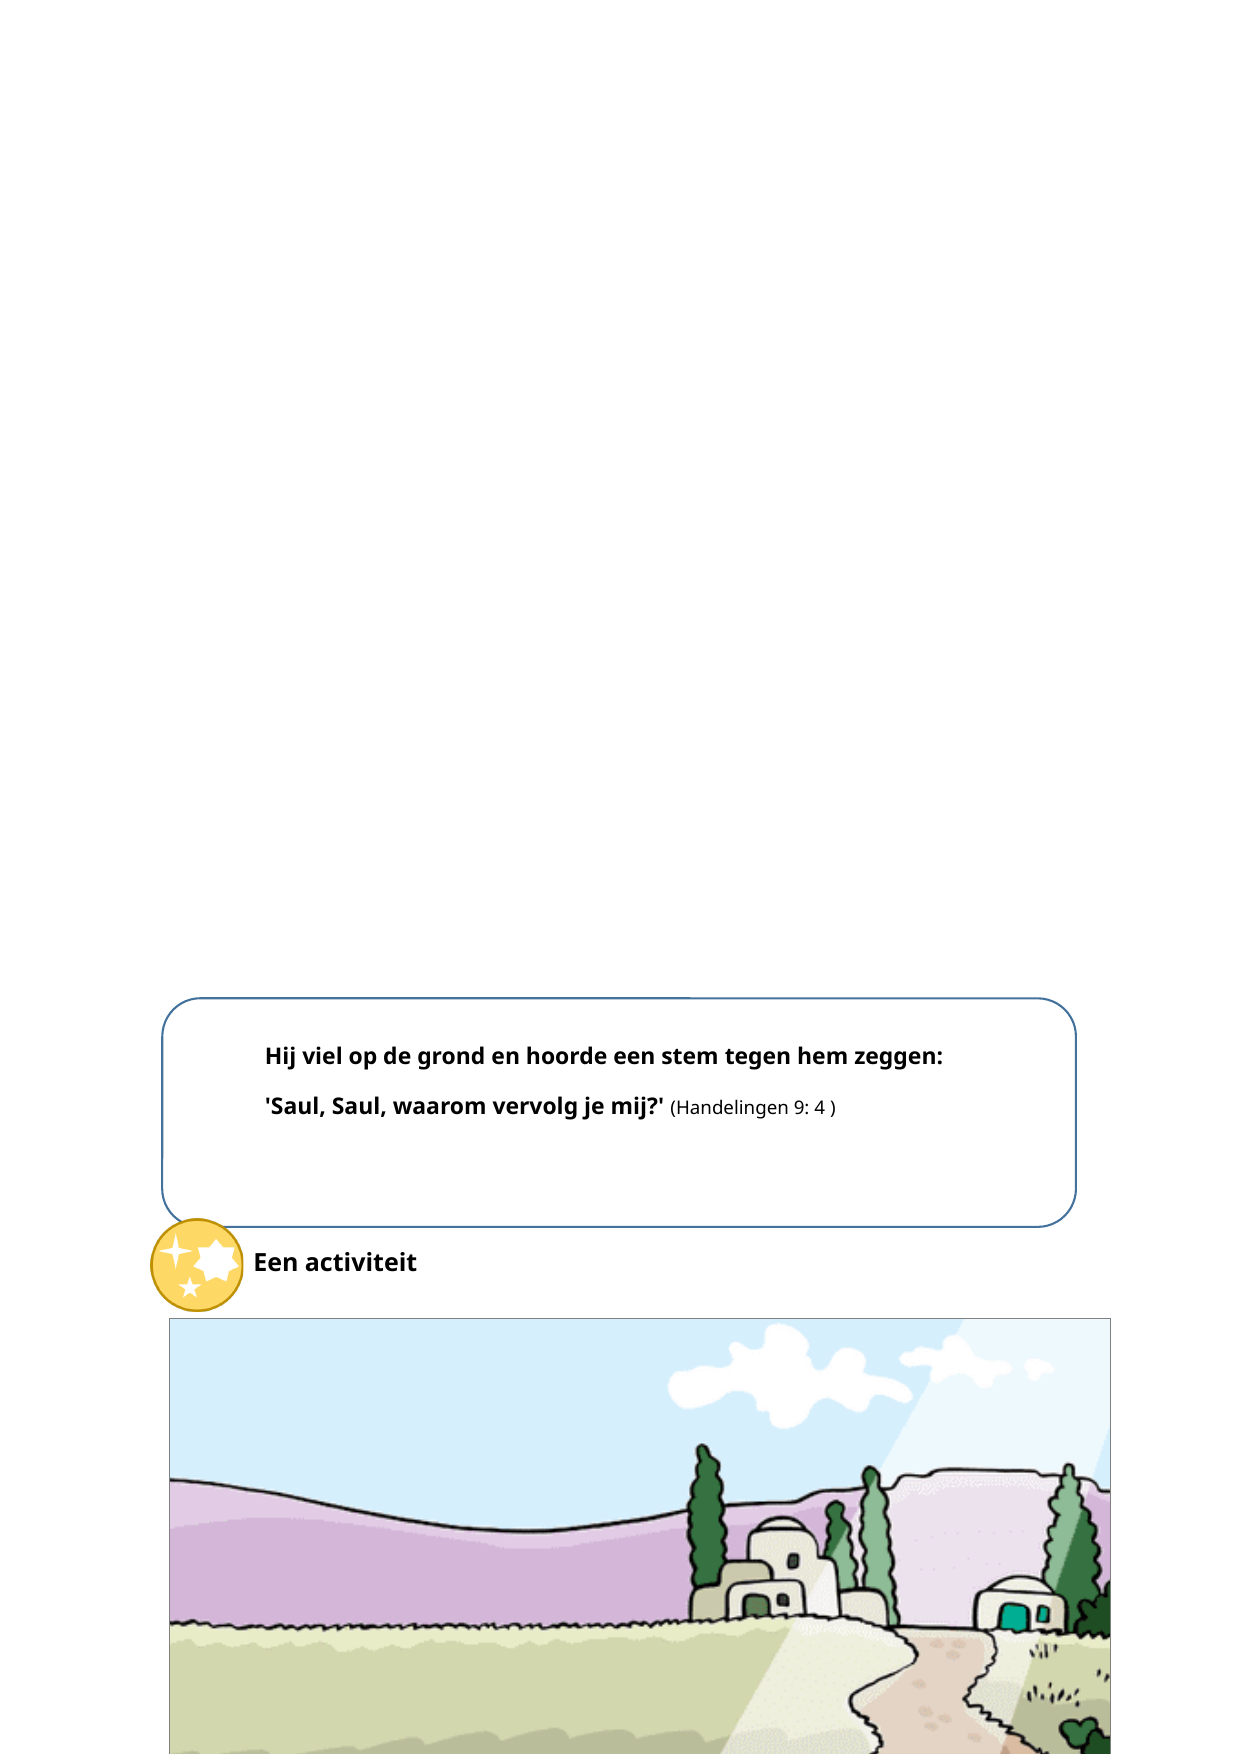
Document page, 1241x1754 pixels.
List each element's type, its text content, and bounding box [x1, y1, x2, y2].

picture [170, 1319, 1110, 1754]
text Een activiteit [244, 1244, 1090, 1278]
text 'Saul, Saul, waarom vervolg je mij?' (Handelingen 9: 4 ) [150, 1090, 1090, 1121]
text Hij viel op de grond en hoorde een stem tegen hem zeggen: [150, 1040, 1090, 1071]
picture [150, 1218, 244, 1312]
